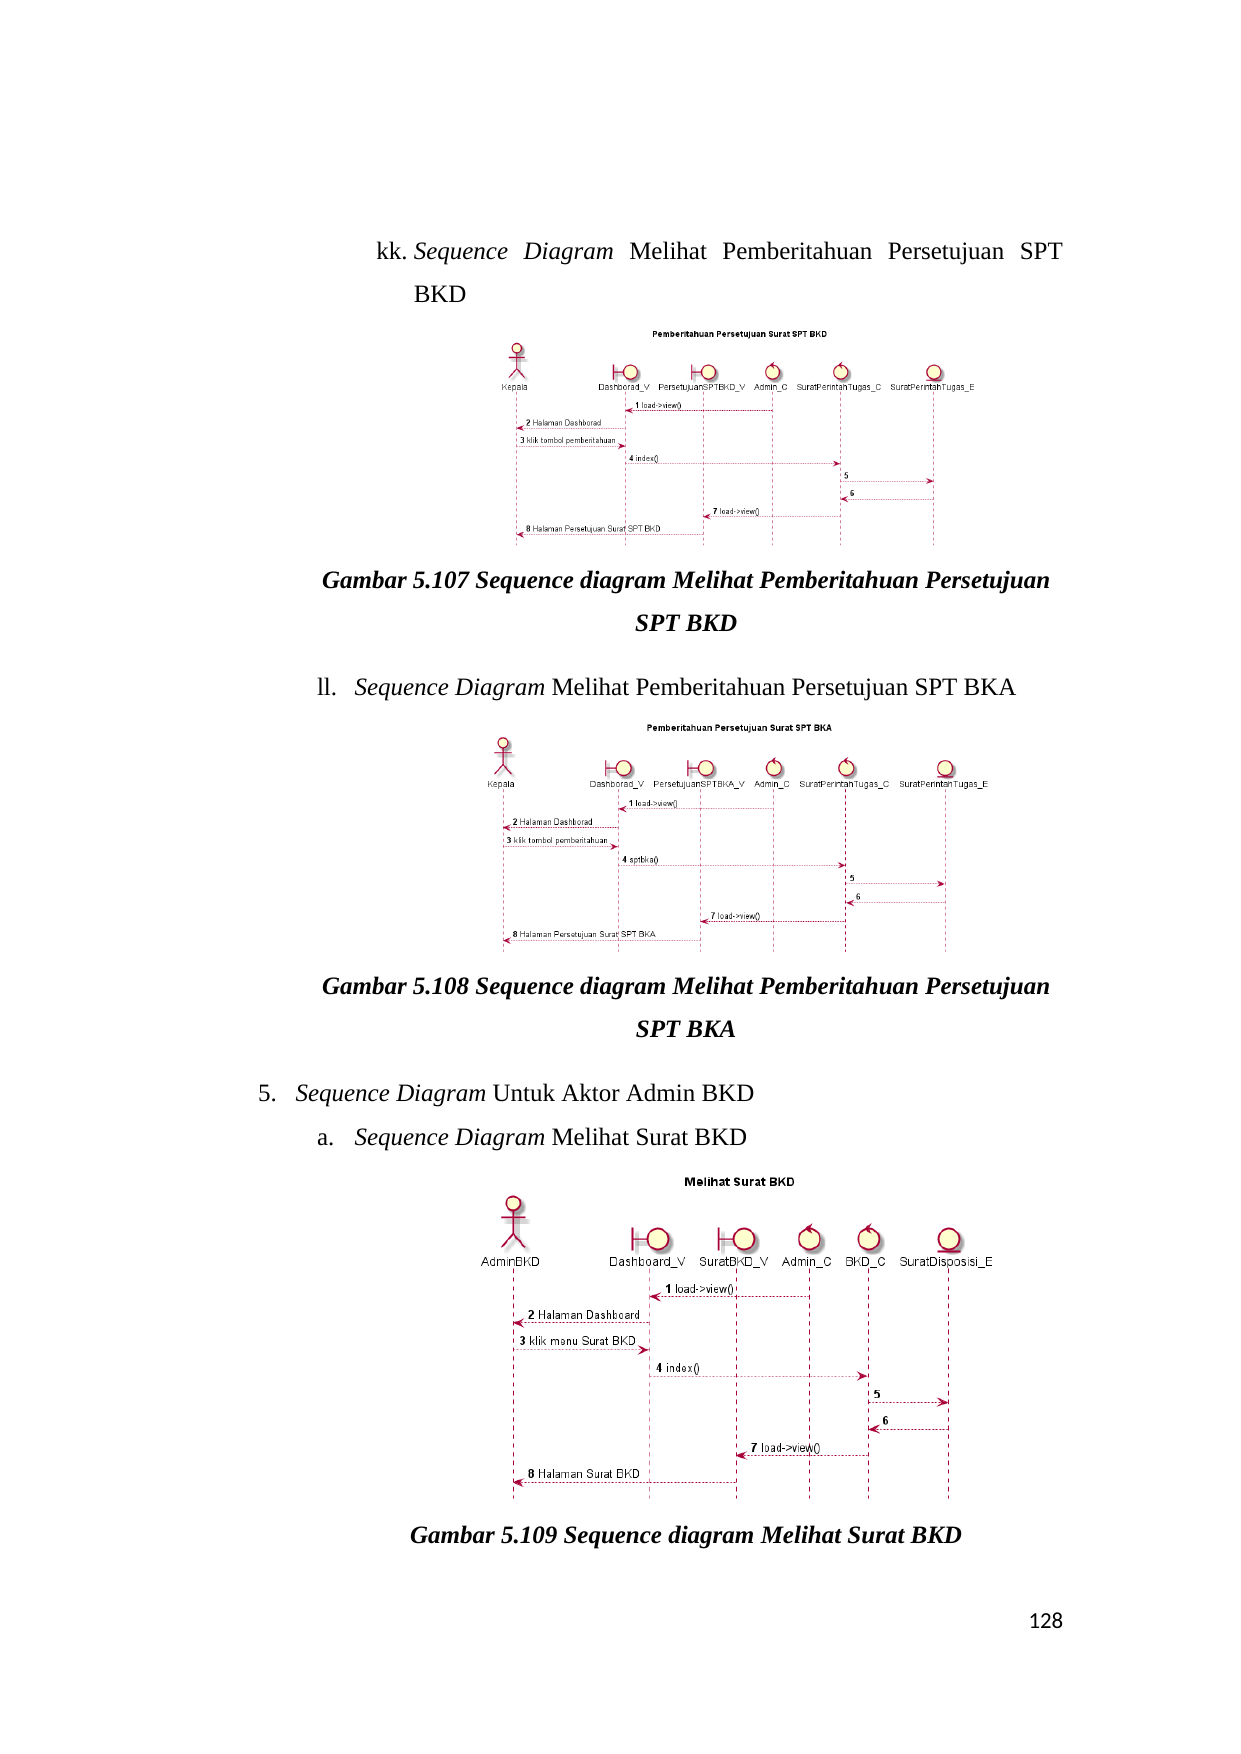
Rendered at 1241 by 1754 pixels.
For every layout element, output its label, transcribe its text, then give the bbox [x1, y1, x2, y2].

picture [474, 1164, 1002, 1507]
text Gambar 5.108 Sequence diagram Melihat Pemberitahuan Persetujuan SPT BKA [311, 971, 1063, 1043]
list Sequence Diagram Melihat Pemberitahuan Persetujuan SPT BKA [317, 672, 1063, 701]
list Sequence Diagram Untuk Aktor Admin BKD [258, 1078, 1063, 1107]
text Gambar 5.109 Sequence diagram Melihat Surat BKD [311, 1521, 1063, 1549]
picture [497, 322, 979, 551]
list Sequence Diagram Melihat Pemberitahuan Persetujuan SPT BKD [376, 236, 1063, 308]
text Gambar 5.107 Sequence diagram Melihat Pemberitahuan Persetujuan SPT BKD [311, 565, 1063, 637]
picture [482, 715, 994, 958]
list Sequence Diagram Melihat Surat BKD [317, 1122, 1063, 1150]
